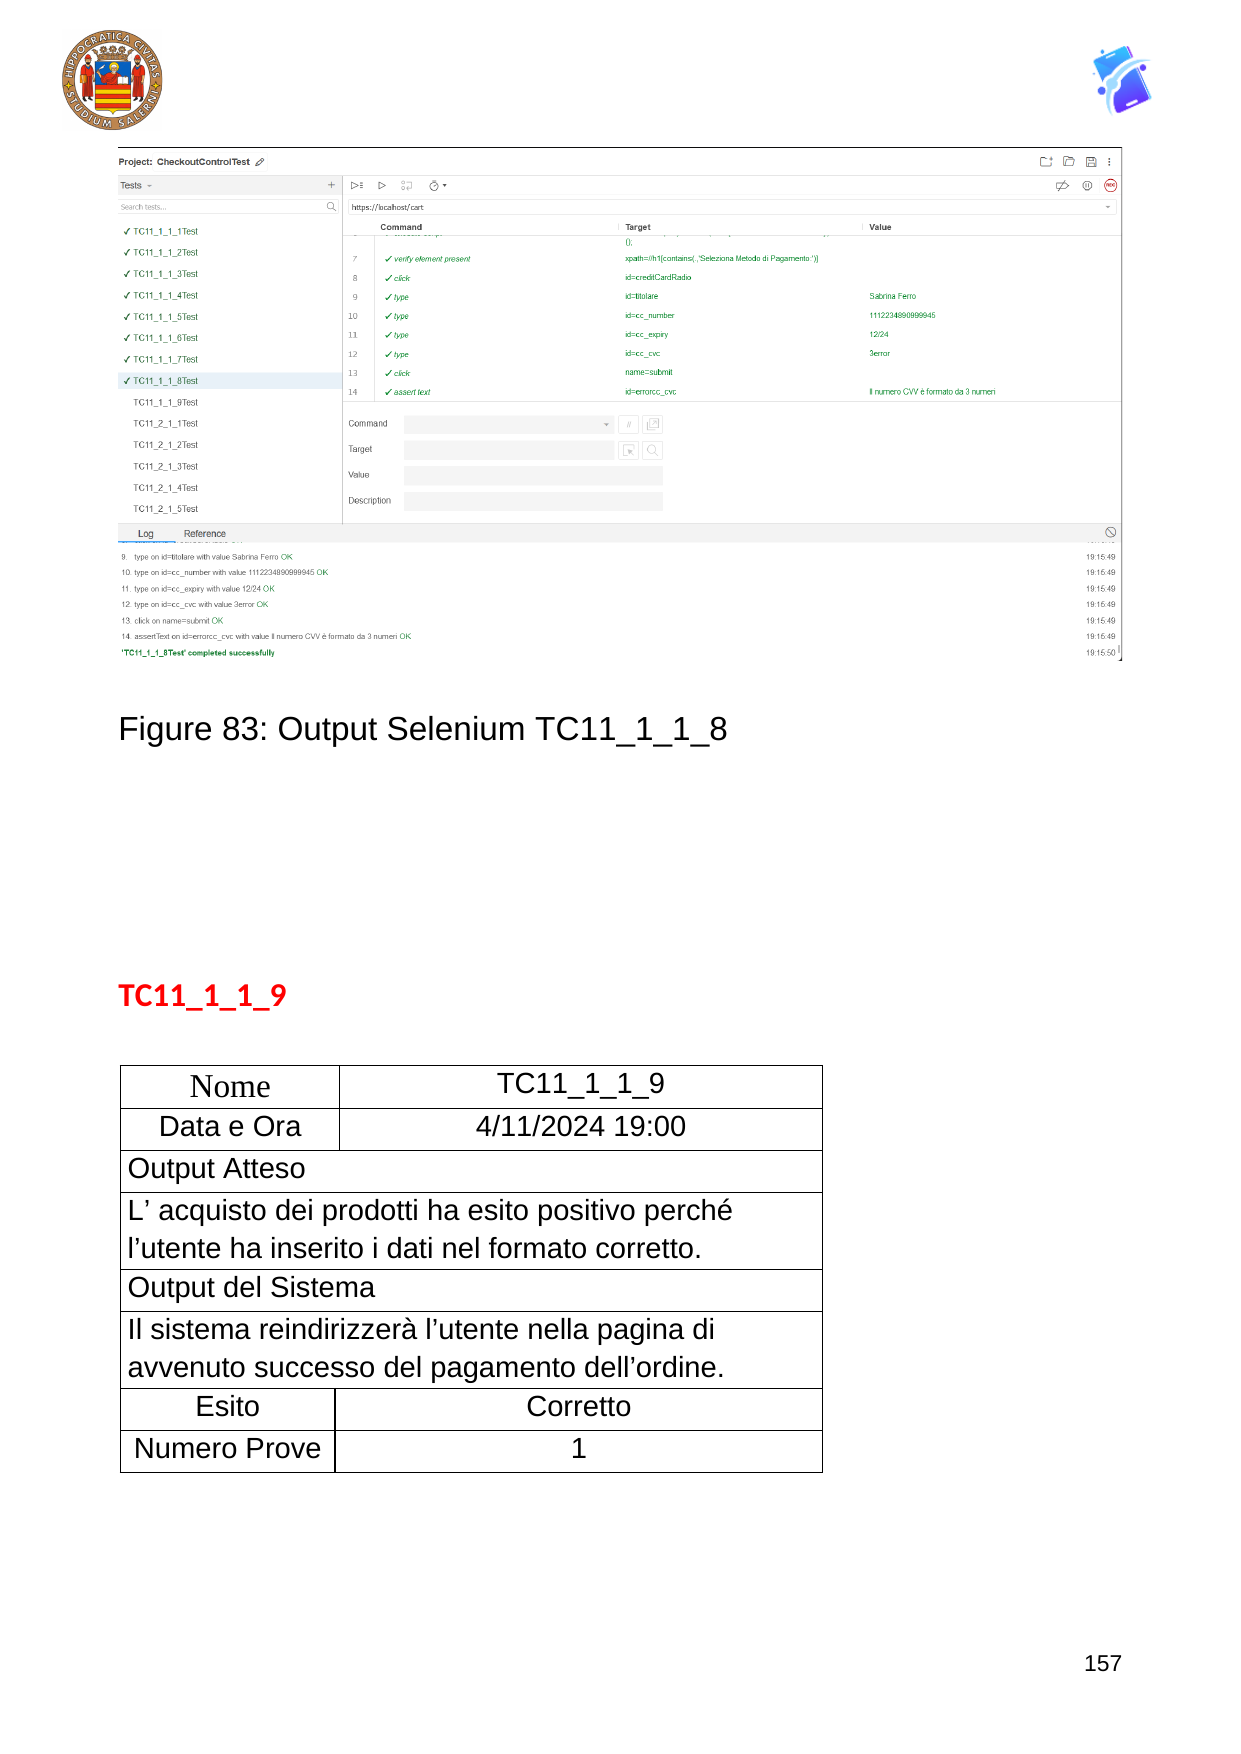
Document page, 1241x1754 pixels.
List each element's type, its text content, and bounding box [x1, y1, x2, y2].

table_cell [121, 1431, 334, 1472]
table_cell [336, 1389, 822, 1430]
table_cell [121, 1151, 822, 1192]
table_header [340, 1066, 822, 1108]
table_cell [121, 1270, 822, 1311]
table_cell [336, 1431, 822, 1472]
picture [61, 29, 163, 131]
text TC11_1_1_9 [118, 974, 1122, 1014]
text Figure 83: Output Selenium TC11_1_1_8 [118, 709, 1122, 747]
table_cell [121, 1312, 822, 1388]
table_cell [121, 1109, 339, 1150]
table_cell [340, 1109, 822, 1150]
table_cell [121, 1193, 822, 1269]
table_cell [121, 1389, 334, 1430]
picture [118, 25, 1178, 661]
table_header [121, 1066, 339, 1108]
